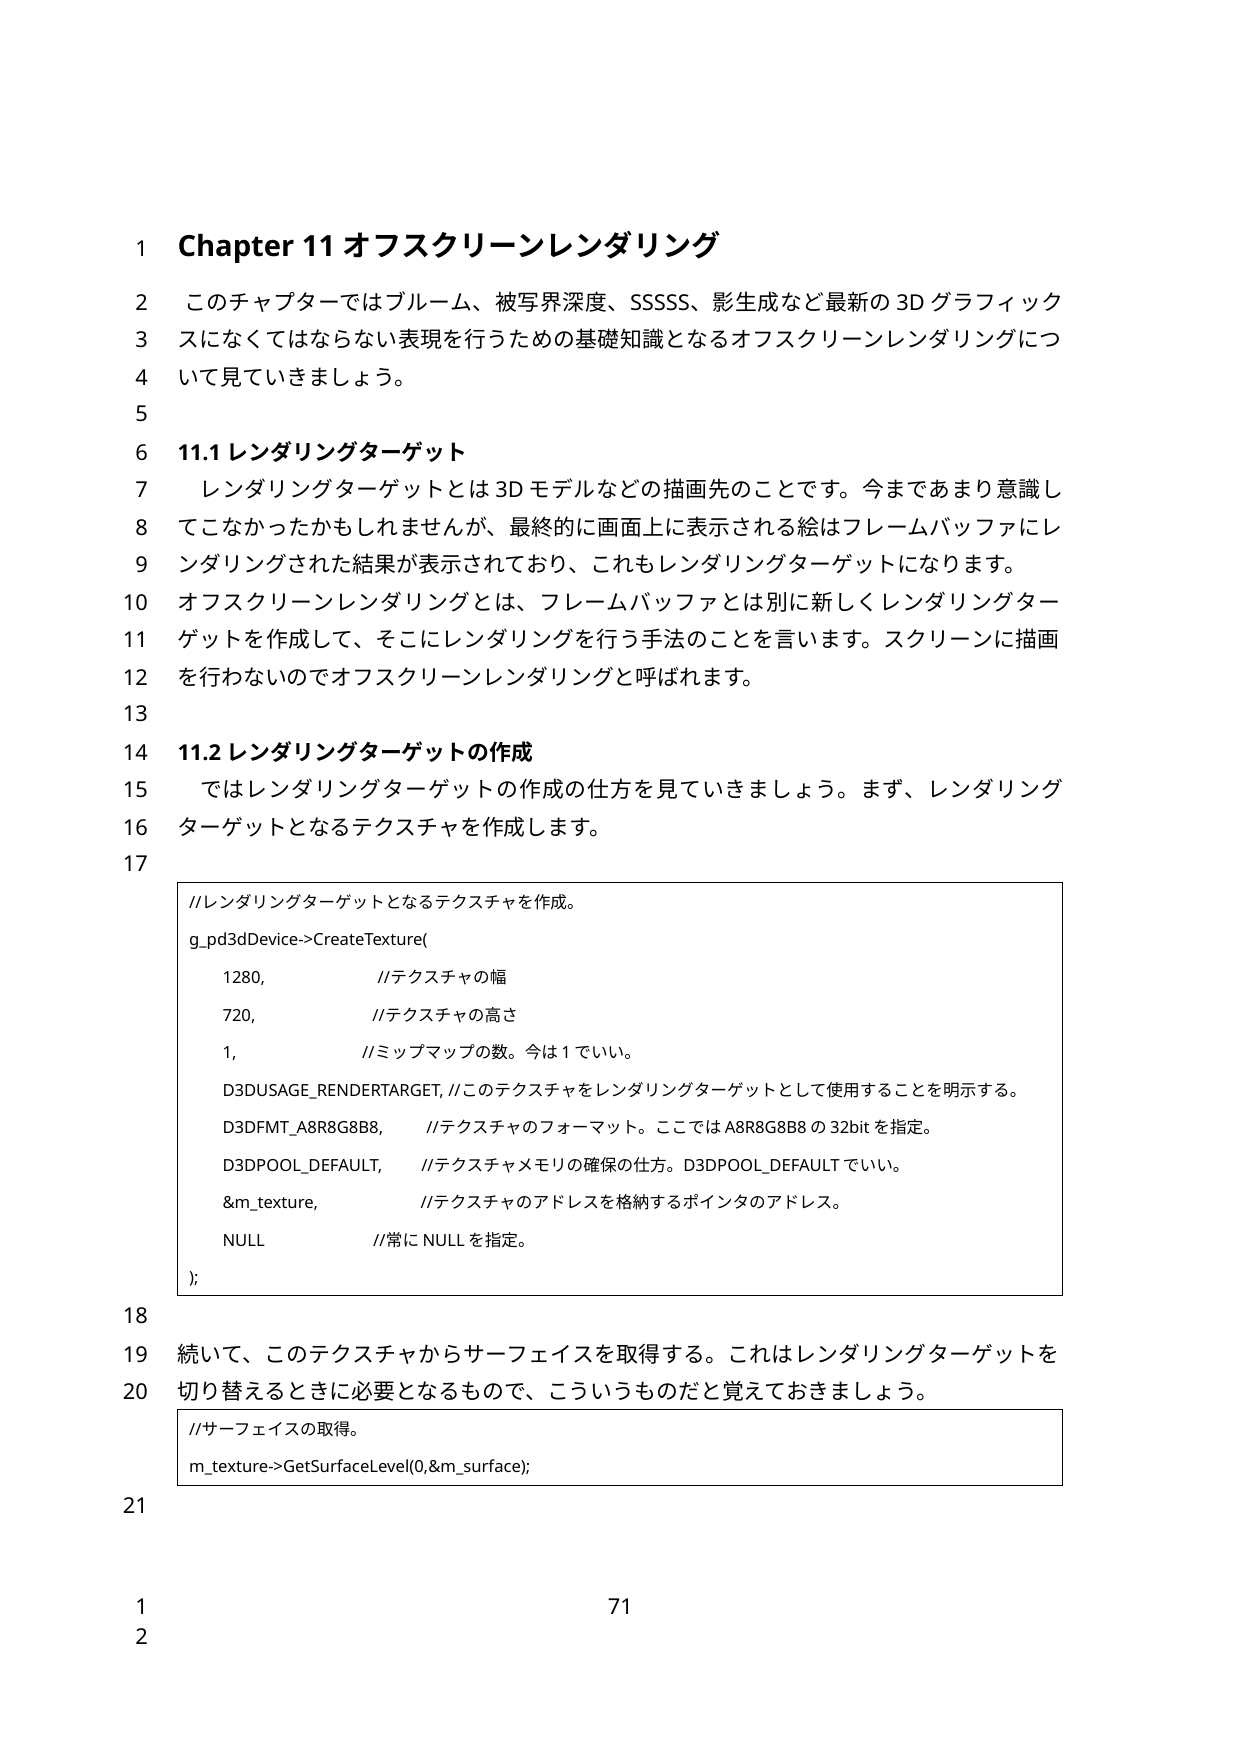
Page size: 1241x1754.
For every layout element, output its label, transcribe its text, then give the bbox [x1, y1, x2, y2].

text ではレンダリングターゲットの作成の仕方を見ていきましょう。まず、レンダリングターゲットとなるテクスチャを作成します。 [177, 769, 1063, 844]
text このチャプターではブルーム、被写界深度、SSSSS、影生成など最新の3Dグラフィックスになくてはならない表現を行うための基礎知識となるオフスクリーンレンダリングについて見ていきましょう。 [177, 282, 1063, 394]
table_header //レンダリングターゲットとなるテクスチャを作成。 g_pd3dDevice->CreateTexture( 1280, //テクスチャの幅 720, //テクスチャの高さ 1, //ミップマップの数。今は1でいい。 D3DUSAGE_RENDERTARGET, //このテクスチャをレンダリングターゲットとして使用することを明示する。 D3DFMT_A8R8G8B8, //テクスチャのフォーマット。ここではA8R8G8B8の32bitを指定。 D3DPOOL_DEFAULT, //テクスチャメモリの確保の仕方。D3DPOOL_DEFAULTでいい。 &m_texture, //テクスチャのアドレスを格納するポインタのアドレス。 NULL //常にNULLを指定。 ); [178, 883, 1062, 1295]
text 続いて、このテクスチャからサーフェイスを取得する。これはレンダリングターゲットを切り替えるときに必要となるもので、こういうものだと覚えておきましょう。 [177, 1334, 1063, 1409]
text 11.1 レンダリングターゲット [177, 432, 1063, 469]
text Chapter 11 オフスクリーンレンダリング [177, 207, 1063, 282]
text オフスクリーンレンダリングとは、フレームバッファとは別に新しくレンダリングターゲットを作成して、そこにレンダリングを行う手法のことを言います。スクリーンに描画を行わないのでオフスクリーンレンダリングと呼ばれます。 [177, 582, 1063, 694]
table_header //サーフェイスの取得。 m_texture->GetSurfaceLevel(0,&m_surface); [178, 1410, 1062, 1485]
text レンダリングターゲットとは3Dモデルなどの描画先のことです。今まであまり意識してこなかったかもしれませんが、最終的に画面上に表示される絵はフレームバッファにレンダリングされた結果が表示されており、これもレンダリングターゲットになります。 [177, 469, 1063, 582]
text 11.2 レンダリングターゲットの作成 [177, 732, 1063, 769]
